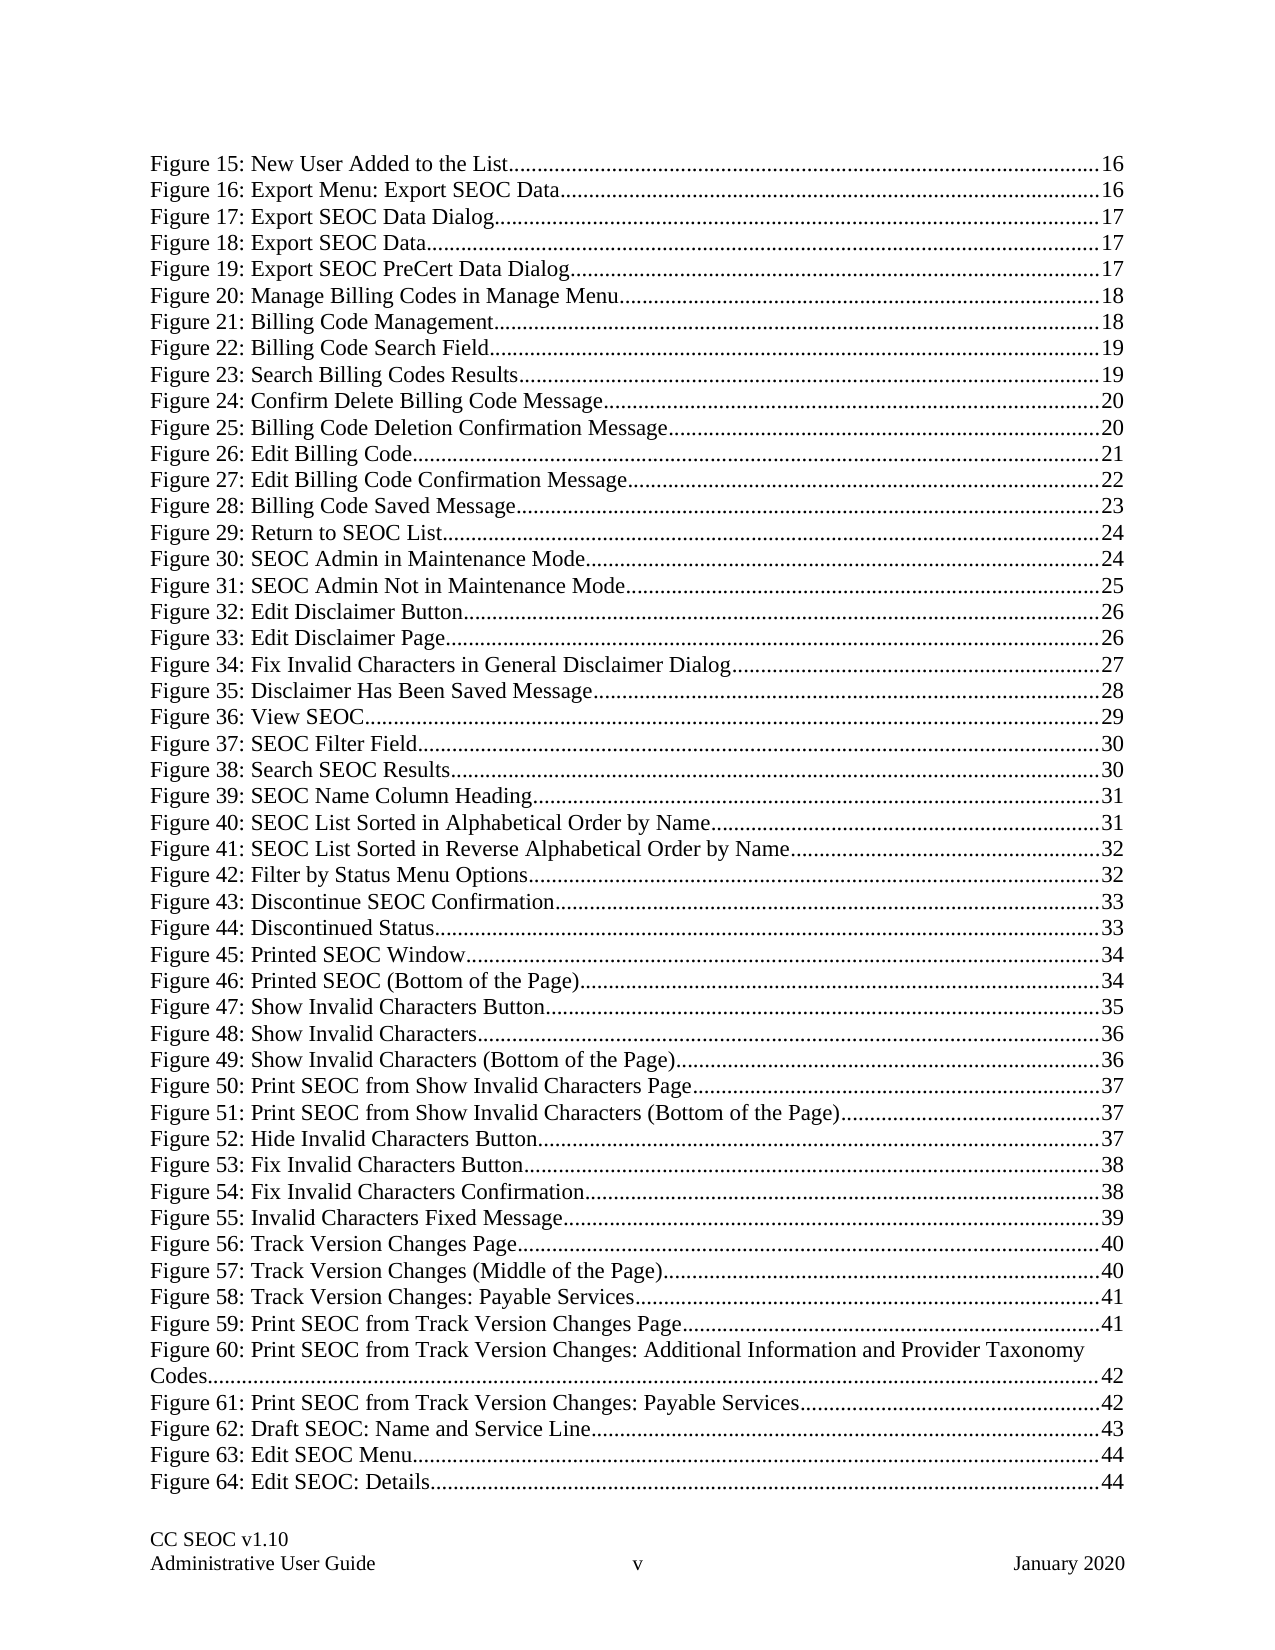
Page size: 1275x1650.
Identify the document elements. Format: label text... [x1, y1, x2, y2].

text Figure 49: Show Invalid Characters (Bottom of the Page) 36 [150, 1046, 1125, 1072]
text Figure 28: Billing Code Saved Message 23 [150, 493, 1125, 519]
text Figure 43: Discontinue SEOC Confirmation 33 [150, 888, 1125, 914]
text Figure 38: Search SEOC Results 30 [150, 756, 1125, 782]
text Figure 62: Draft SEOC: Name and Service Line 43 [150, 1415, 1125, 1441]
text Figure 50: Print SEOC from Show Invalid Characters Page 37 [150, 1072, 1125, 1099]
text Figure 29: Return to SEOC List 24 [150, 519, 1125, 545]
text Figure 59: Print SEOC from Track Version Changes Page 41 [150, 1309, 1125, 1336]
text Figure 55: Invalid Characters Fixed Message 39 [150, 1204, 1125, 1231]
text Figure 26: Edit Billing Code 21 [150, 440, 1125, 466]
text Figure 53: Fix Invalid Characters Button 38 [150, 1151, 1125, 1178]
text Figure 22: Billing Code Search Field 19 [150, 334, 1125, 361]
text Figure 32: Edit Disclaimer Button 26 [150, 598, 1125, 624]
text Figure 20: Manage Billing Codes in Manage Menu 18 [150, 282, 1125, 308]
text Figure 54: Fix Invalid Characters Confirmation 38 [150, 1178, 1125, 1204]
text Figure 63: Edit SEOC Menu 44 [150, 1441, 1125, 1468]
text Figure 58: Track Version Changes: Payable Services 41 [150, 1283, 1125, 1309]
text Figure 31: SEOC Admin Not in Maintenance Mode 25 [150, 572, 1125, 598]
text Figure 34: Fix Invalid Characters in General Disclaimer Dialog 27 [150, 651, 1125, 677]
text Figure 60: Print SEOC from Track Version Changes: Additional Information and Provider Taxonomy Codes 42 [150, 1336, 1125, 1389]
text Figure 64: Edit SEOC: Details 44 [150, 1468, 1125, 1494]
text Figure 30: SEOC Admin in Maintenance Mode 24 [150, 545, 1125, 572]
text Figure 44: Discontinued Status 33 [150, 914, 1125, 941]
text Figure 36: View SEOC 29 [150, 703, 1125, 730]
text Figure 52: Hide Invalid Characters Button 37 [150, 1125, 1125, 1151]
text Figure 21: Billing Code Management 18 [150, 308, 1125, 334]
text Figure 25: Billing Code Deletion Confirmation Message 20 [150, 413, 1125, 440]
text Figure 45: Printed SEOC Window 34 [150, 941, 1125, 967]
text Figure 57: Track Version Changes (Middle of the Page) 40 [150, 1257, 1125, 1283]
text Figure 17: Export SEOC Data Dialog 17 [150, 203, 1125, 229]
text Figure 35: Disclaimer Has Been Saved Message 28 [150, 677, 1125, 703]
text Figure 33: Edit Disclaimer Page 26 [150, 624, 1125, 651]
text Figure 41: SEOC List Sorted in Reverse Alphabetical Order by Name 32 [150, 835, 1125, 862]
text Figure 15: New User Added to the List 16 [150, 150, 1125, 176]
text Figure 46: Printed SEOC (Bottom of the Page) 34 [150, 967, 1125, 993]
text Figure 51: Print SEOC from Show Invalid Characters (Bottom of the Page) 37 [150, 1099, 1125, 1125]
text Figure 47: Show Invalid Characters Button 35 [150, 993, 1125, 1020]
text Figure 27: Edit Billing Code Confirmation Message 22 [150, 466, 1125, 493]
text Figure 39: SEOC Name Column Heading 31 [150, 782, 1125, 809]
text Figure 16: Export Menu: Export SEOC Data 16 [150, 176, 1125, 203]
text Figure 18: Export SEOC Data 17 [150, 229, 1125, 255]
text Figure 19: Export SEOC PreCert Data Dialog 17 [150, 255, 1125, 282]
text Figure 37: SEOC Filter Field 30 [150, 730, 1125, 756]
text Figure 42: Filter by Status Menu Options 32 [150, 862, 1125, 888]
text Figure 40: SEOC List Sorted in Alphabetical Order by Name 31 [150, 809, 1125, 835]
text Figure 23: Search Billing Codes Results 19 [150, 361, 1125, 387]
text Figure 56: Track Version Changes Page 40 [150, 1231, 1125, 1257]
text Figure 24: Confirm Delete Billing Code Message 20 [150, 387, 1125, 413]
text Figure 48: Show Invalid Characters 36 [150, 1020, 1125, 1046]
text Figure 61: Print SEOC from Track Version Changes: Payable Services 42 [150, 1389, 1125, 1415]
